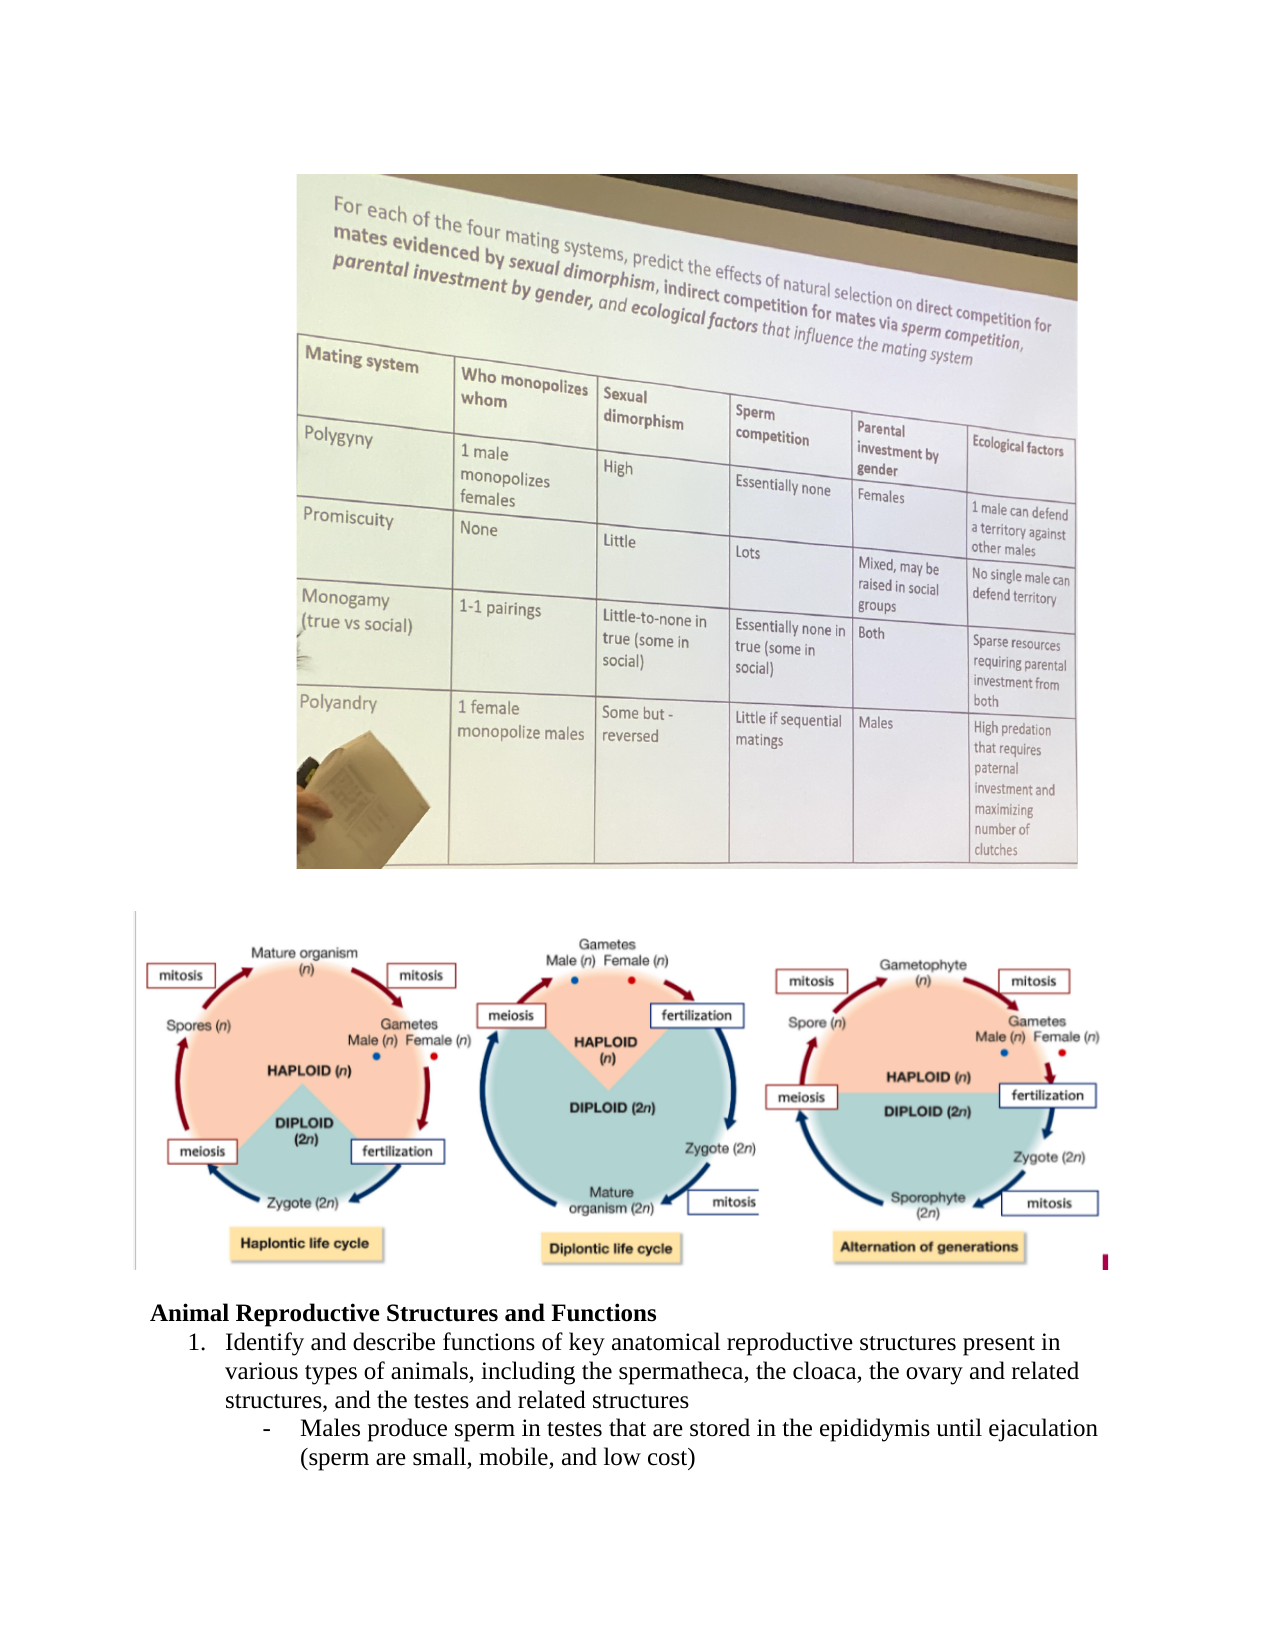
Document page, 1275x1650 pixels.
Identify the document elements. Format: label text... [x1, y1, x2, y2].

list Identify and describe functions of key anatomical reproductive structures present in various types of animals, including the spermatheca, the cloaca, the ovary and related structures, and the testes and related structures [187, 1327, 1125, 1413]
text Animal Reproductive Structures and Functions [150, 1298, 1125, 1327]
picture [133, 911, 1109, 1270]
picture [296, 174, 1078, 869]
list Males produce sperm in testes that are stored in the epididymis until ejaculation (sperm are small, mobile, and low cost) [262, 1413, 1125, 1471]
